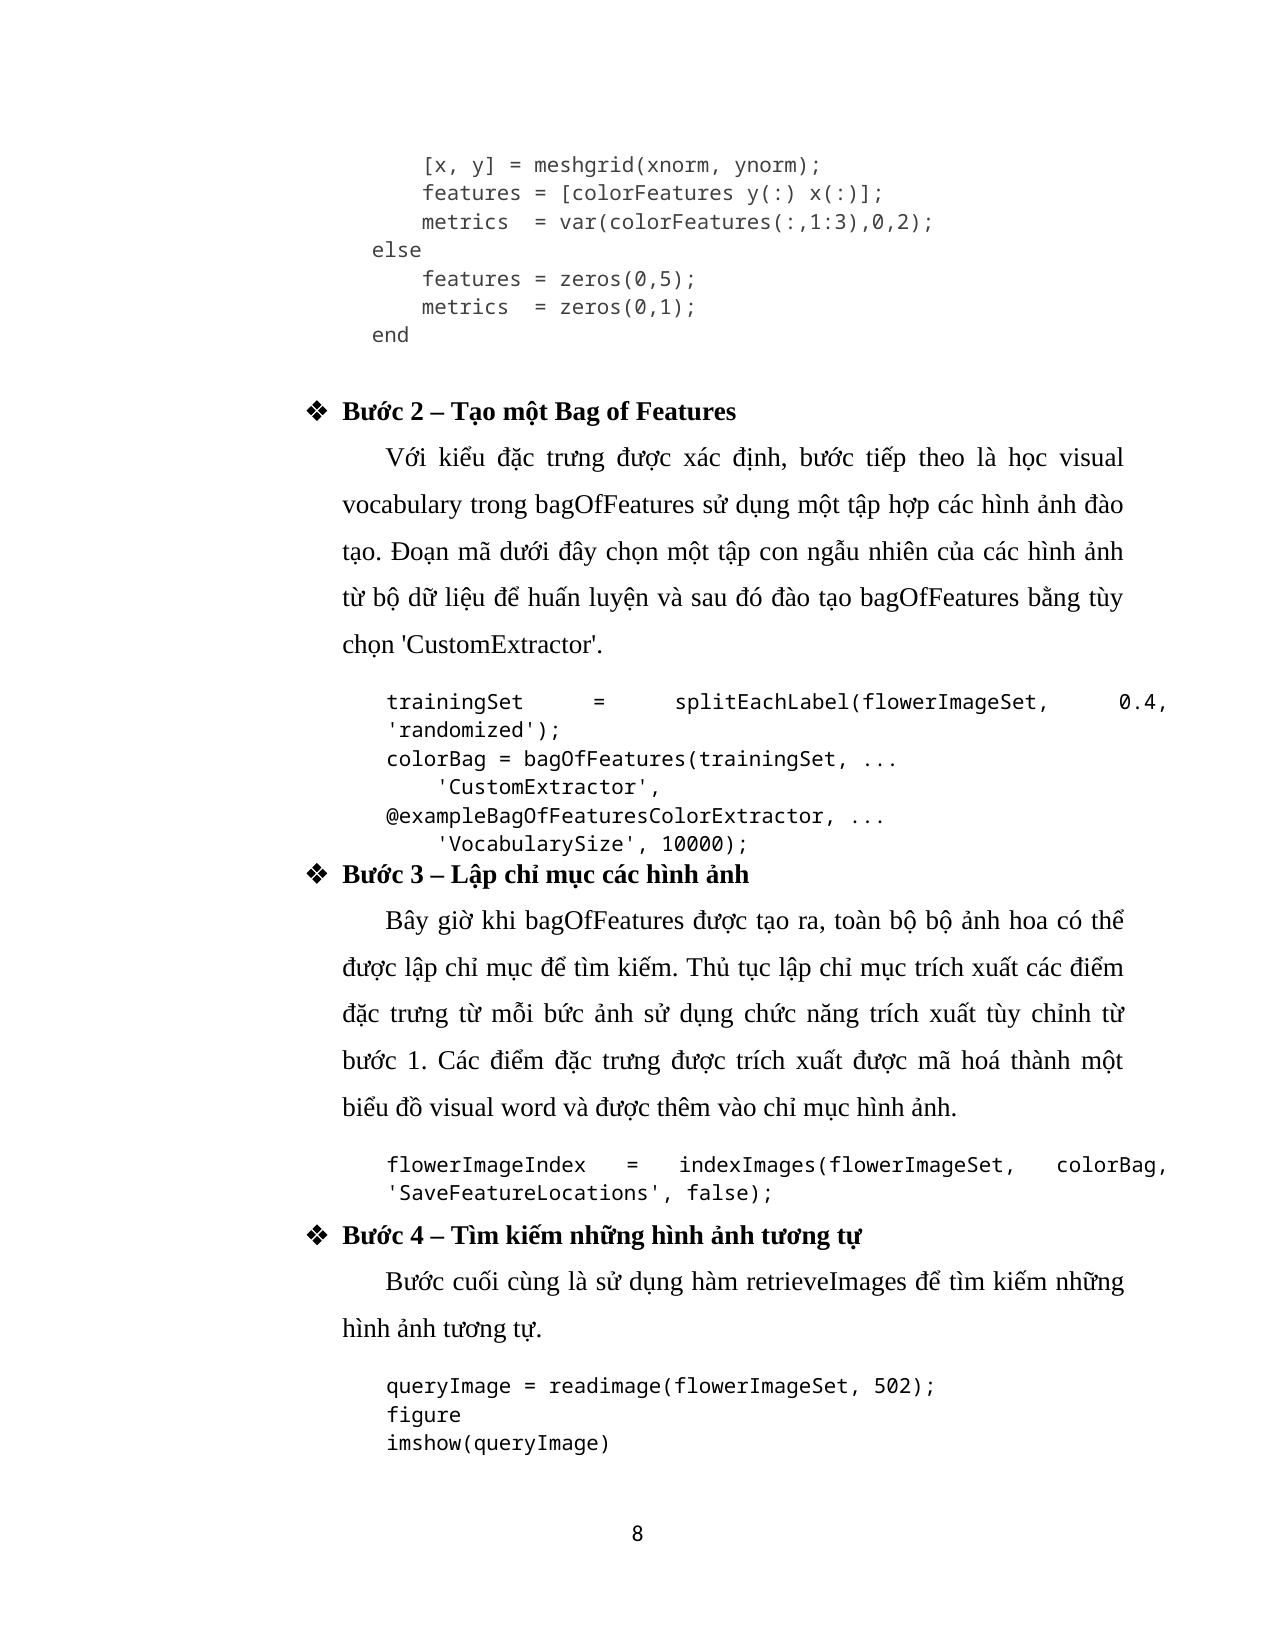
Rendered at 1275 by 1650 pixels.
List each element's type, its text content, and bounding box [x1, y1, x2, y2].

text metrics = var(colorFeatures(:,1:3),0,2); [372, 207, 1169, 235]
text trainingSet = splitEachLabel(flowerImageSet, 0.4, 'randomized'); [386, 687, 1169, 744]
text features = [colorFeatures y(:) x(:)]; [372, 178, 1169, 207]
text queryImage = readimage(flowerImageSet, 502); [386, 1371, 1169, 1400]
text figure [386, 1400, 1169, 1428]
text end [372, 321, 1169, 349]
text [x, y] = meshgrid(xnorm, ynorm); [372, 150, 1169, 178]
text features = zeros(0,5); [372, 264, 1169, 292]
text 'VocabularySize', 10000); [386, 829, 1169, 858]
list Bước 2 – Tạo một Bag of Features [304, 395, 1125, 426]
text imshow(queryImage) [386, 1428, 1169, 1457]
text 'CustomExtractor', @exampleBagOfFeaturesColorExtractor, ... [386, 772, 1169, 829]
list Bước 3 – Lập chỉ mục các hình ảnh [304, 858, 1125, 889]
text metrics = zeros(0,1); [372, 292, 1169, 321]
text Bây giờ khi bagOfFeatures được tạo ra, toàn bộ bộ ảnh hoa có thể được lập chỉ mục để tìm kiếm. Thủ tục lập chỉ mục trích xuất các điểm đặc trưng từ mỗi bức ảnh sử dụng chức năng trích xuất tùy chỉnh từ bước 1. Các điểm đặc trưng được trích xuất được mã hoá thành một biểu đồ visual word và được thêm vào chỉ mục hình ảnh. [342, 904, 1125, 1122]
text Bước cuối cùng là sử dụng hàm retrieveImages để tìm kiếm những hình ảnh tương tự. [342, 1266, 1125, 1343]
list Bước 4 – Tìm kiếm những hình ảnh tương tự [305, 1219, 1125, 1251]
text flowerImageIndex = indexImages(flowerImageSet, colorBag, 'SaveFeatureLocations', false); [386, 1150, 1169, 1207]
text Với kiểu đặc trưng được xác định, bước tiếp theo là học visual vocabulary trong bagOfFeatures sử dụng một tập hợp các hình ảnh đào tạo. Đoạn mã dưới đây chọn một tập con ngẫu nhiên của các hình ảnh từ bộ dữ liệu để huấn luyện và sau đó đào tạo bagOfFeatures bằng tùy chọn 'CustomExtractor'. [342, 441, 1125, 659]
text else [372, 235, 1169, 264]
text colorBag = bagOfFeatures(trainingSet, ... [386, 744, 1169, 772]
